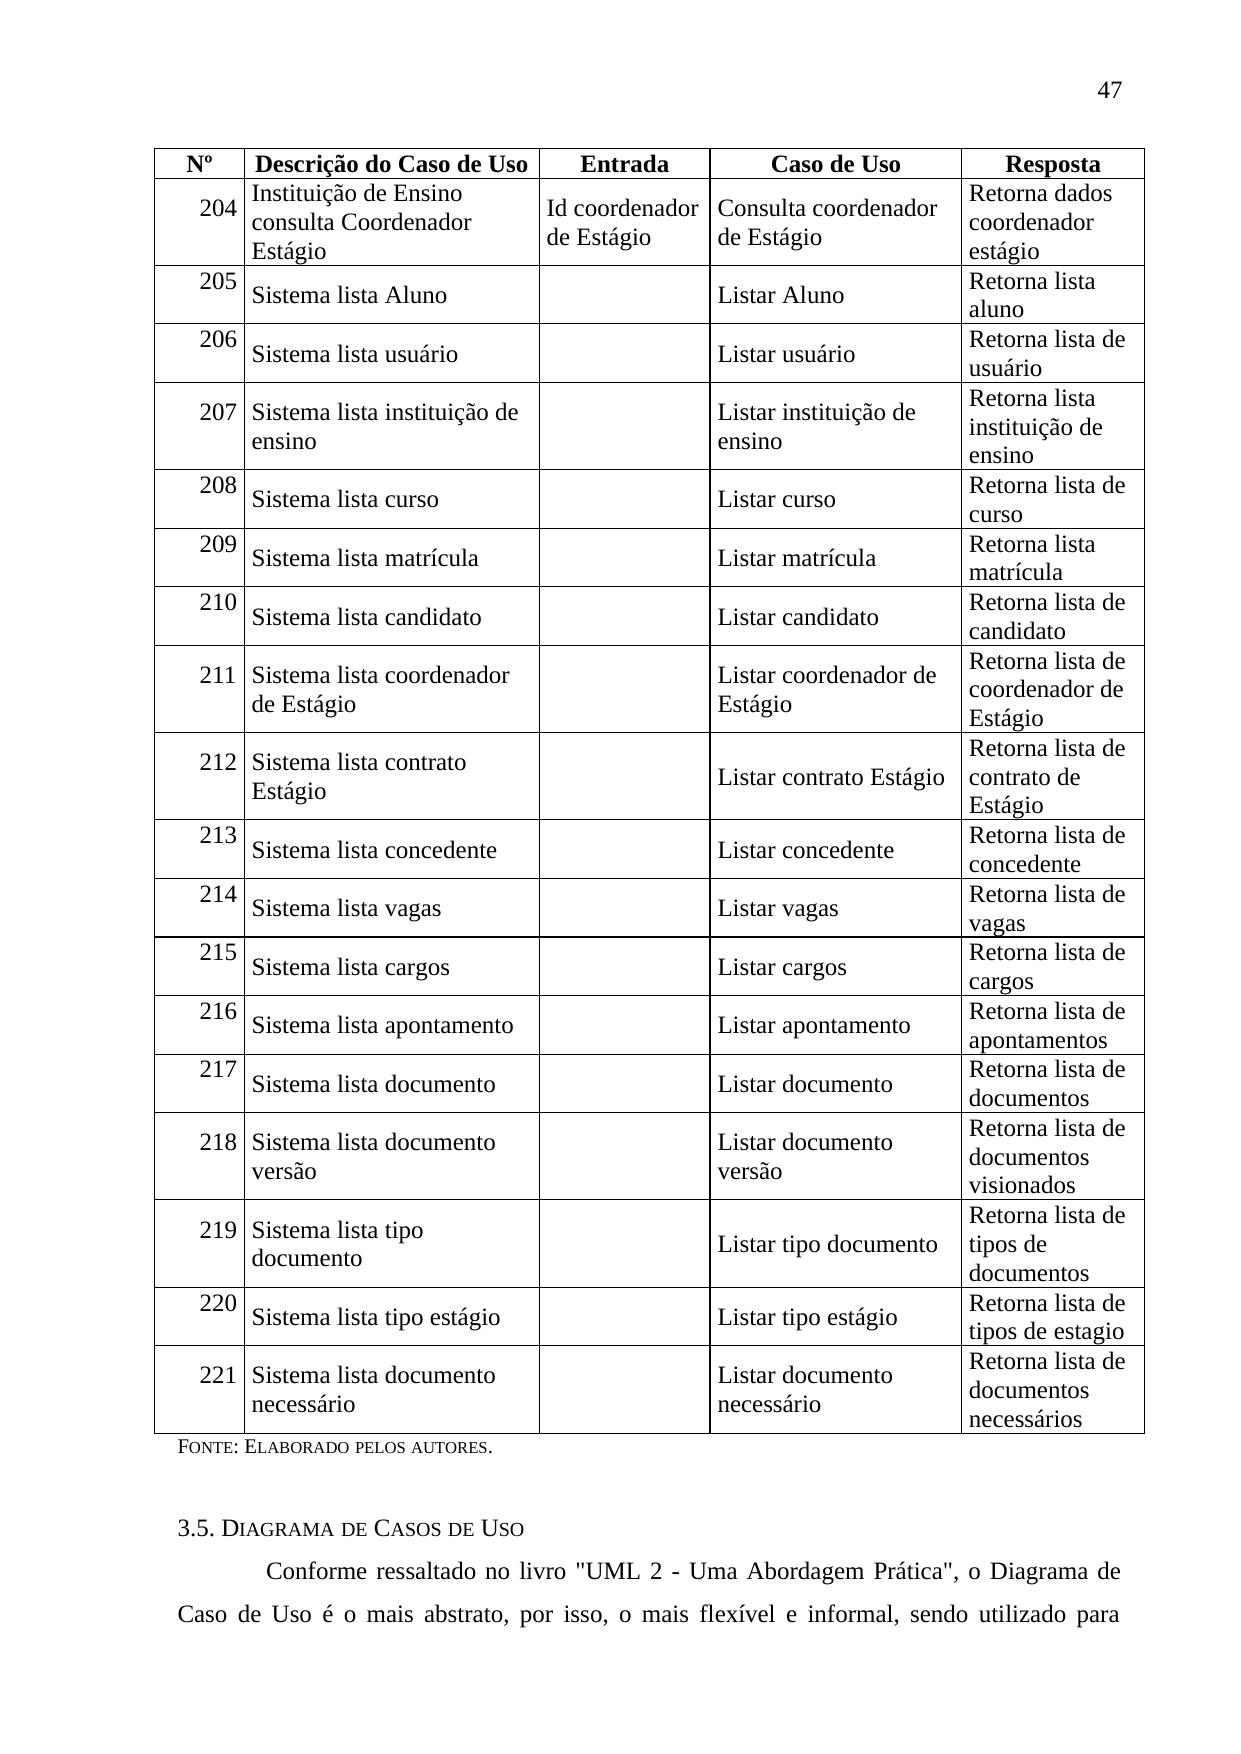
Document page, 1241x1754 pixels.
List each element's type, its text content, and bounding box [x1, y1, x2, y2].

table_cell Listar tipo documento [711, 1200, 961, 1287]
table_cell [155, 587, 244, 645]
table_cell Retorna dados coordenador estágio [962, 179, 1144, 265]
table_cell Retorna lista de contrato de Estágio [962, 733, 1144, 819]
table_cell Sistema lista usuário [245, 324, 539, 382]
table_cell Sistema lista documento versão [245, 1113, 539, 1199]
table_cell Sistema lista tipo estágio [245, 1288, 539, 1345]
table_cell Sistema lista documento [245, 1055, 539, 1112]
table_cell [155, 529, 244, 586]
table_cell [540, 1055, 709, 1112]
table_cell Retorna lista de concedente [962, 820, 1144, 878]
table_cell Listar documento necessário [711, 1346, 961, 1432]
table_cell Retorna lista de apontamentos [962, 996, 1144, 1053]
table_cell [155, 938, 244, 995]
table_cell Sistema lista coordenador de Estágio [245, 646, 539, 732]
table_cell Listar tipo estágio [711, 1288, 961, 1345]
subtitle Fonte: Elaborado pelos autores. [177, 1434, 1122, 1458]
table_cell Listar usuário [711, 324, 961, 382]
table_cell Listar contrato Estágio [711, 733, 961, 819]
table_cell Sistema lista vagas [245, 879, 539, 936]
table_cell Retorna lista de cargos [962, 938, 1144, 995]
table_cell Retorna lista matrícula [962, 529, 1144, 586]
table_cell [540, 938, 709, 995]
table_cell Sistema lista concedente [245, 820, 539, 878]
table_cell Listar instituição de ensino [711, 383, 961, 469]
table_cell [540, 529, 709, 586]
table_cell [155, 179, 244, 265]
table_cell [540, 1113, 709, 1199]
table_cell Listar apontamento [711, 996, 961, 1053]
table_cell [155, 733, 244, 819]
table_cell Listar candidato [711, 587, 961, 645]
table_cell [155, 996, 244, 1053]
table_header Caso de Uso [711, 149, 961, 177]
table_cell Listar concedente [711, 820, 961, 878]
table_cell [540, 470, 709, 528]
table_cell Retorna lista de usuário [962, 324, 1144, 382]
table_cell [155, 1055, 244, 1112]
table_cell [155, 820, 244, 878]
table_cell [540, 820, 709, 878]
table_header Descrição do Caso de Uso [245, 149, 539, 177]
table_cell Sistema lista matrícula [245, 529, 539, 586]
table_header Entrada [540, 149, 709, 177]
table_cell Sistema lista curso [245, 470, 539, 528]
table_cell Retorna lista de curso [962, 470, 1144, 528]
table_cell [155, 324, 244, 382]
table_cell Listar documento [711, 1055, 961, 1112]
table_cell [155, 646, 244, 732]
subtitle 3.5. Diagrama de Casos de Uso [177, 1513, 1122, 1541]
table_cell [155, 266, 244, 323]
table_cell Retorna lista de documentos visionados [962, 1113, 1144, 1199]
table_cell [155, 1200, 244, 1287]
table_cell Consulta coordenador de Estágio [711, 179, 961, 265]
table_cell [155, 879, 244, 936]
table_cell [540, 324, 709, 382]
table_cell [540, 587, 709, 645]
table_cell [540, 879, 709, 936]
table_cell Sistema lista cargos [245, 938, 539, 995]
table_cell [155, 1288, 244, 1345]
table_cell [540, 1288, 709, 1345]
table_cell [540, 1200, 709, 1287]
table_cell [540, 383, 709, 469]
table_cell Listar vagas [711, 879, 961, 936]
table_cell [155, 383, 244, 469]
table_cell [155, 1346, 244, 1432]
table_cell Sistema lista candidato [245, 587, 539, 645]
table_cell Retorna lista de documentos necessários [962, 1346, 1144, 1432]
table_cell [540, 733, 709, 819]
table_cell Listar curso [711, 470, 961, 528]
table_cell Retorna lista aluno [962, 266, 1144, 323]
table_cell Sistema lista documento necessário [245, 1346, 539, 1432]
table_cell Listar Aluno [711, 266, 961, 323]
table_cell [540, 646, 709, 732]
table_cell Instituição de Ensino consulta Coordenador Estágio [245, 179, 539, 265]
table_header Nº [155, 149, 244, 177]
table_cell Listar coordenador de Estágio [711, 646, 961, 732]
table_cell Id coordenador de Estágio [540, 179, 709, 265]
table_header Resposta [962, 149, 1144, 177]
table_cell [540, 1346, 709, 1432]
table_cell Listar documento versão [711, 1113, 961, 1199]
table_cell Sistema lista tipo documento [245, 1200, 539, 1287]
table_cell Retorna lista de documentos [962, 1055, 1144, 1112]
table_cell [155, 1113, 244, 1199]
table_cell Retorna lista de vagas [962, 879, 1144, 936]
table_cell [155, 470, 244, 528]
table_cell Retorna lista instituição de ensino [962, 383, 1144, 469]
table_cell Listar matrícula [711, 529, 961, 586]
table_cell Retorna lista de tipos de documentos [962, 1200, 1144, 1287]
table_cell Sistema lista contrato Estágio [245, 733, 539, 819]
table_cell Sistema lista instituição de ensino [245, 383, 539, 469]
table_cell [540, 266, 709, 323]
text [177, 1556, 1122, 1628]
table_cell Sistema lista Aluno [245, 266, 539, 323]
table_cell Retorna lista de coordenador de Estágio [962, 646, 1144, 732]
table_cell Listar cargos [711, 938, 961, 995]
table_cell [540, 996, 709, 1053]
table_cell Sistema lista apontamento [245, 996, 539, 1053]
table_cell Retorna lista de tipos de estagio [962, 1288, 1144, 1345]
table_cell Retorna lista de candidato [962, 587, 1144, 645]
